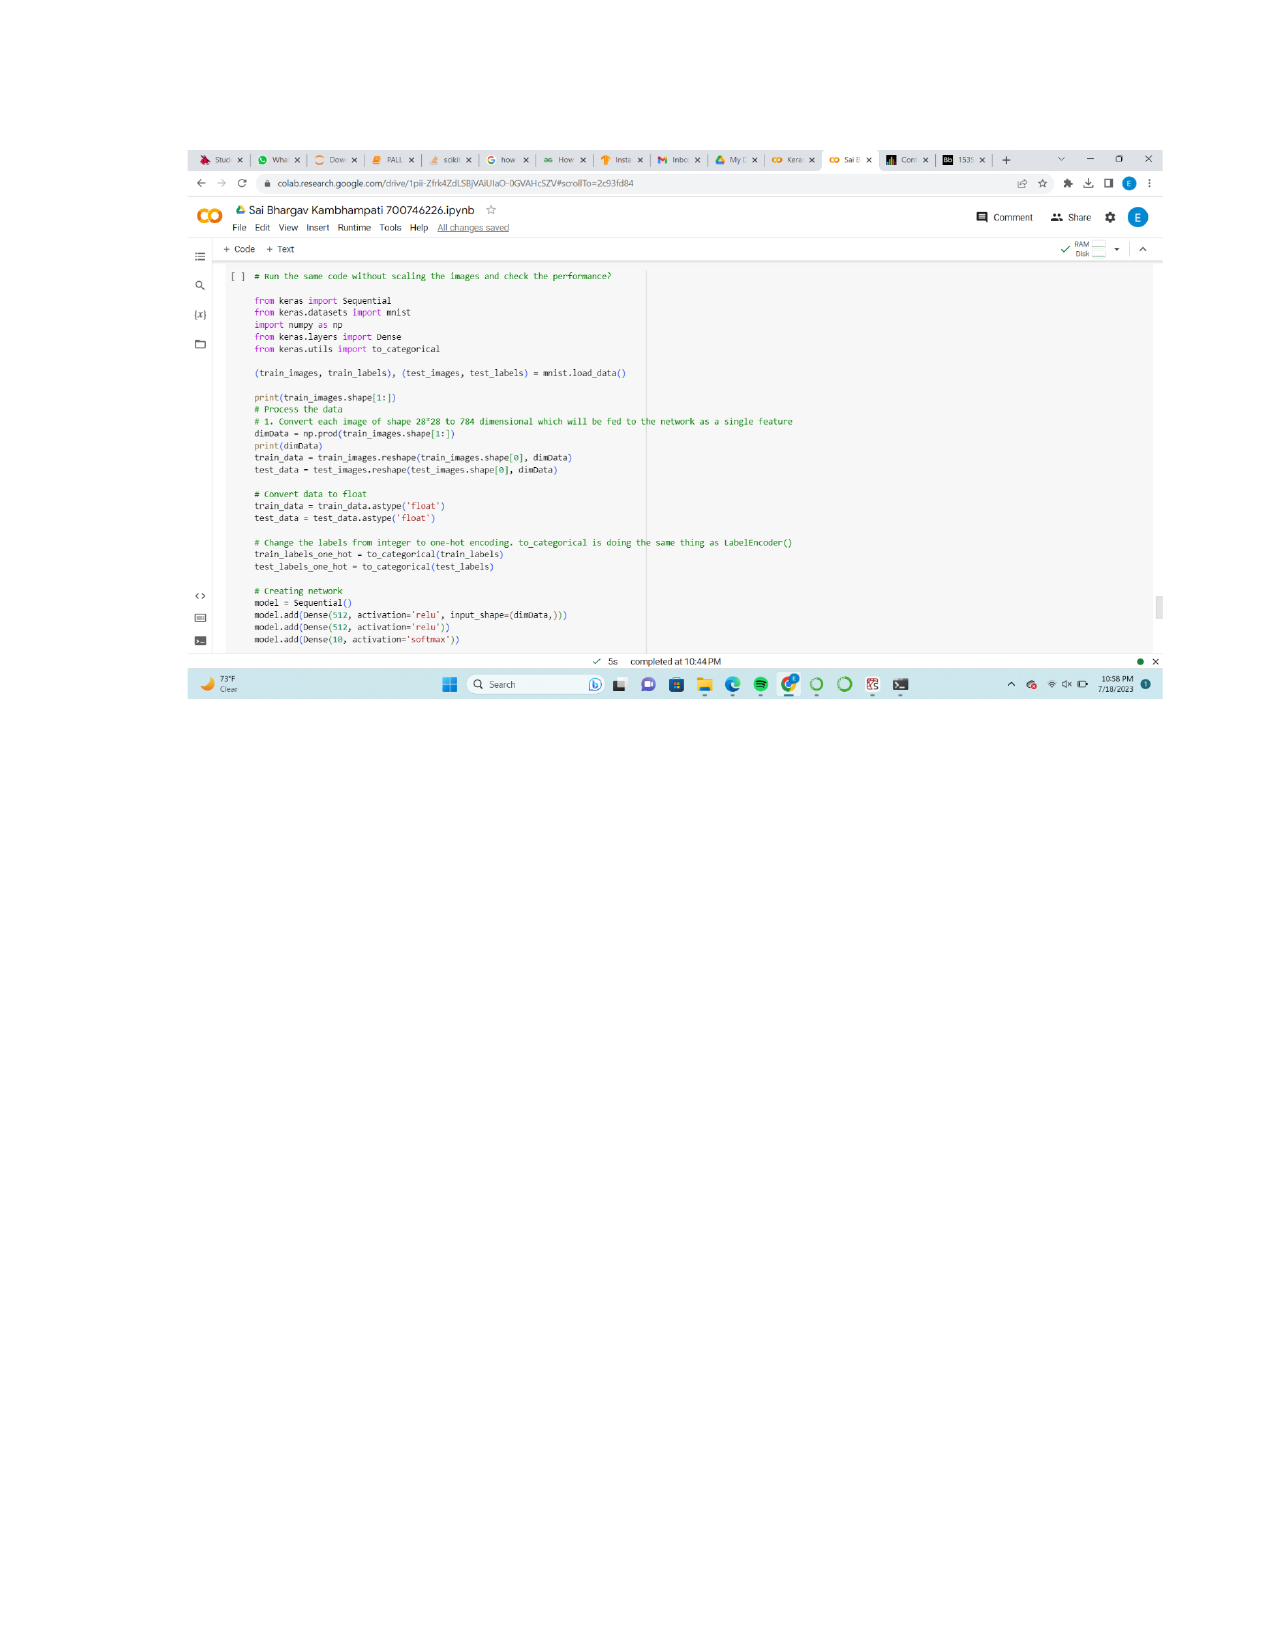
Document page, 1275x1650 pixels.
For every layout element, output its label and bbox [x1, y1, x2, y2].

picture [187, 150, 1163, 699]
